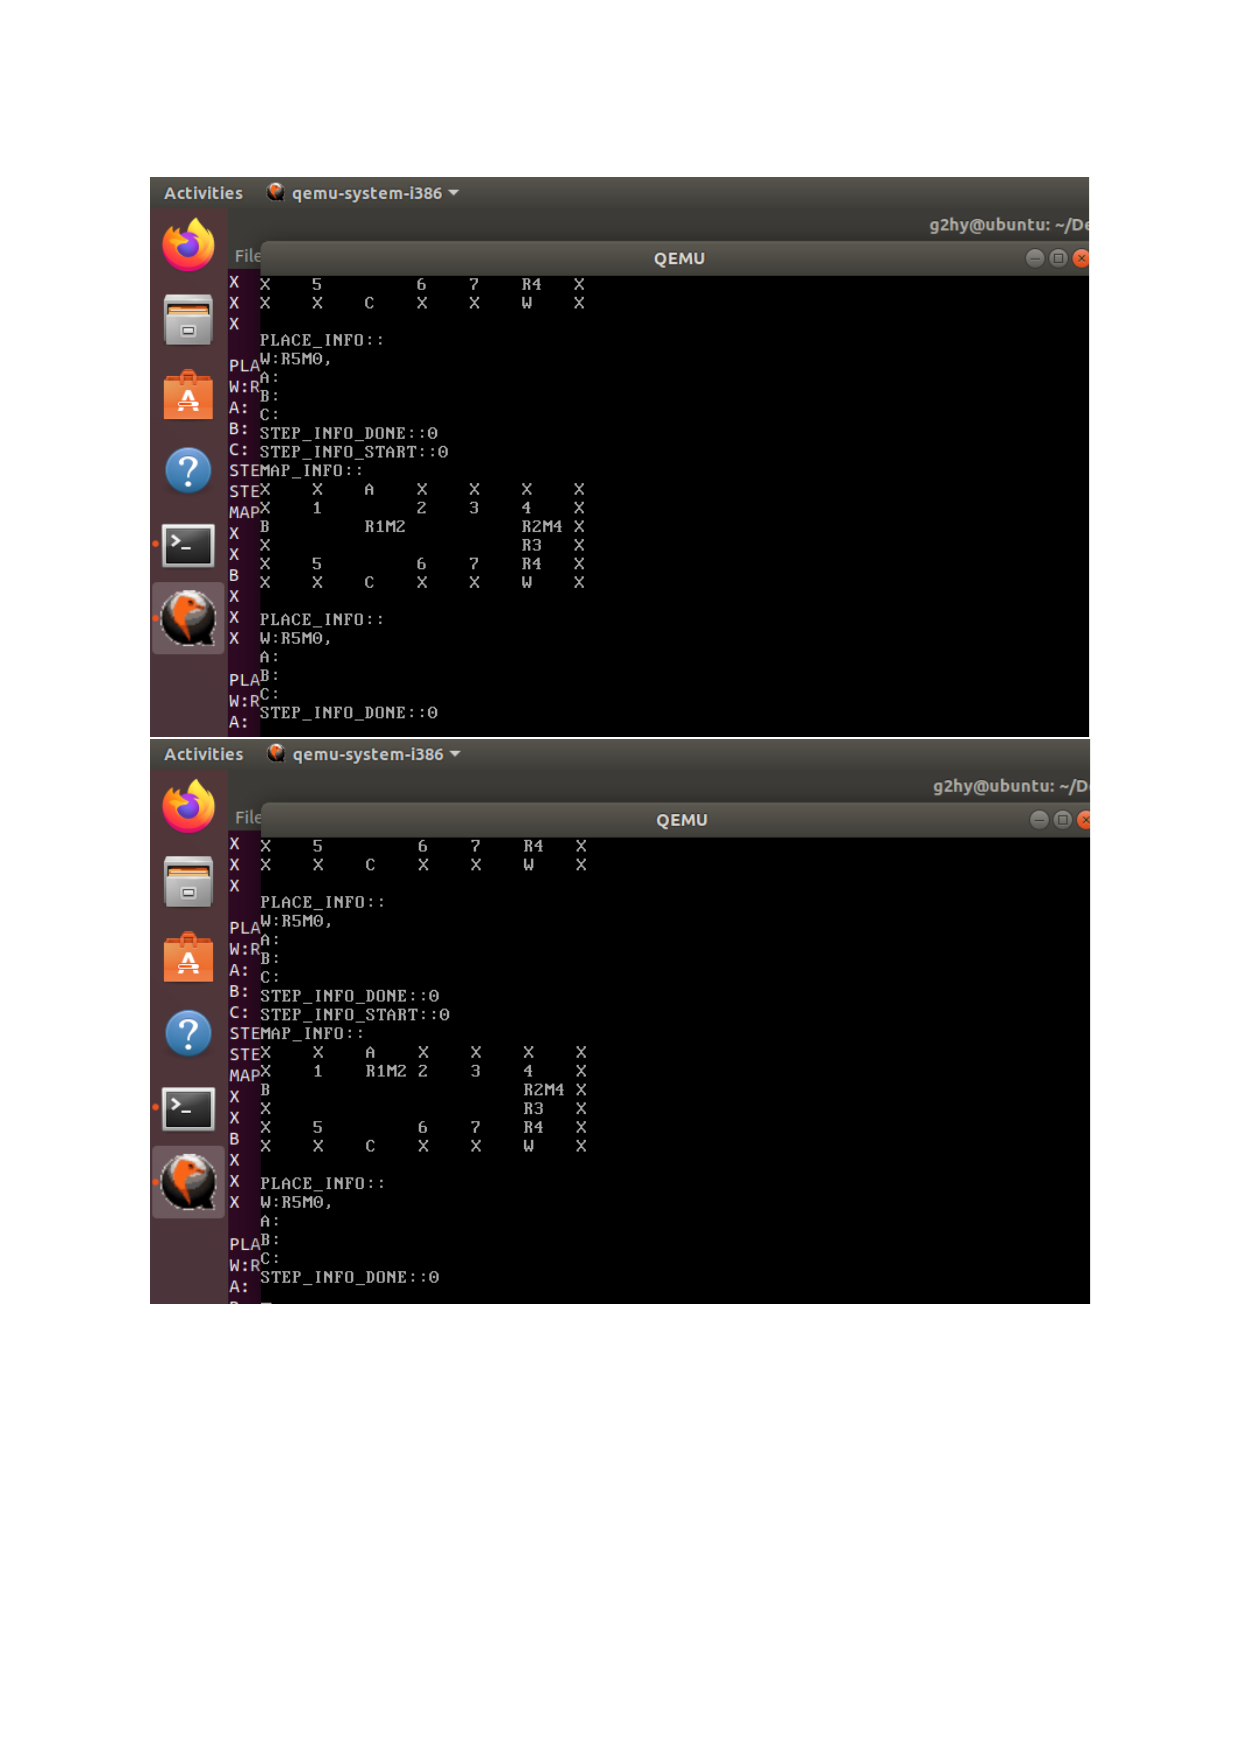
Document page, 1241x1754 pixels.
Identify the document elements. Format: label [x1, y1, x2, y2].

picture [150, 177, 1090, 737]
picture [150, 739, 1091, 1304]
